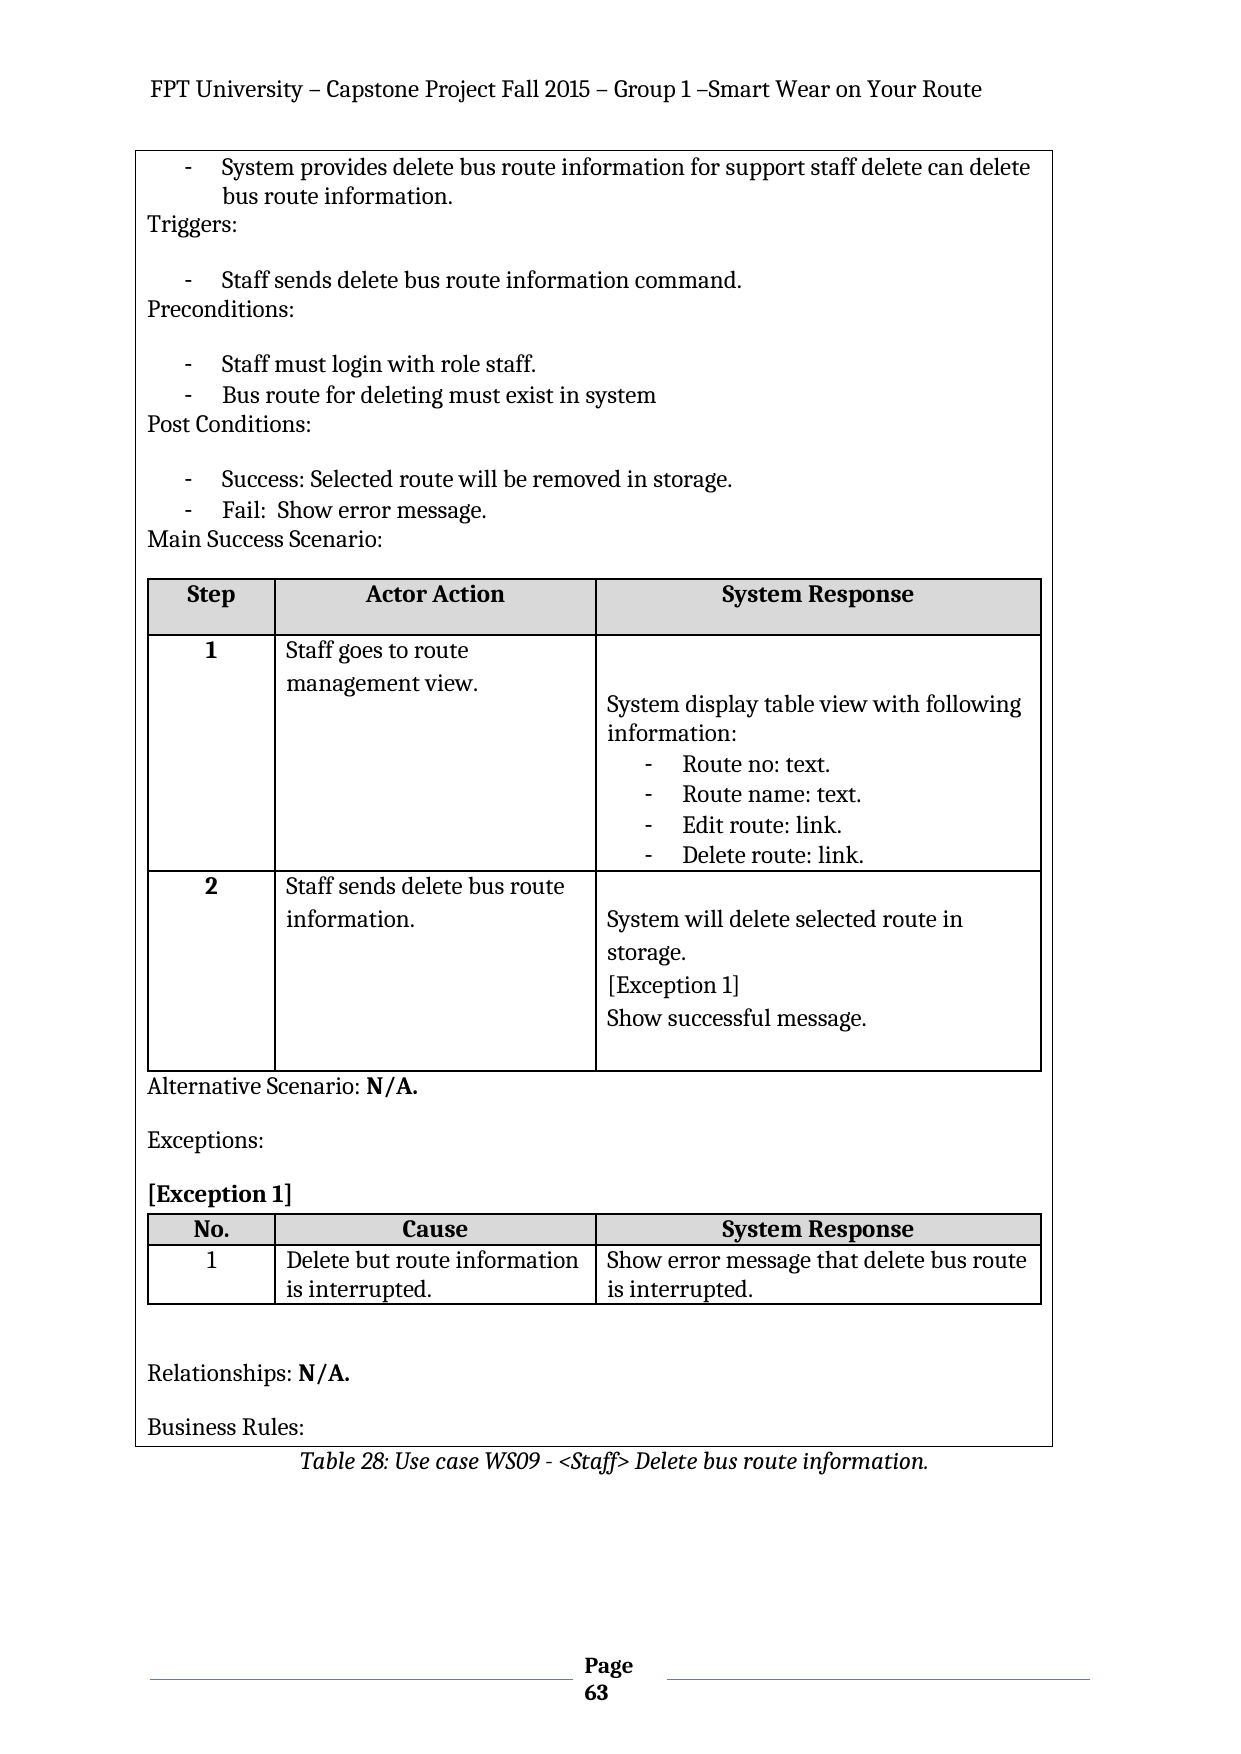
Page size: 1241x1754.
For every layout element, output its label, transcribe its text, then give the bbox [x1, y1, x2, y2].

text Table 28: Use case WS09 - <Staff> Delete bus route information. [225, 1447, 1090, 1476]
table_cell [136, 151, 1052, 1446]
